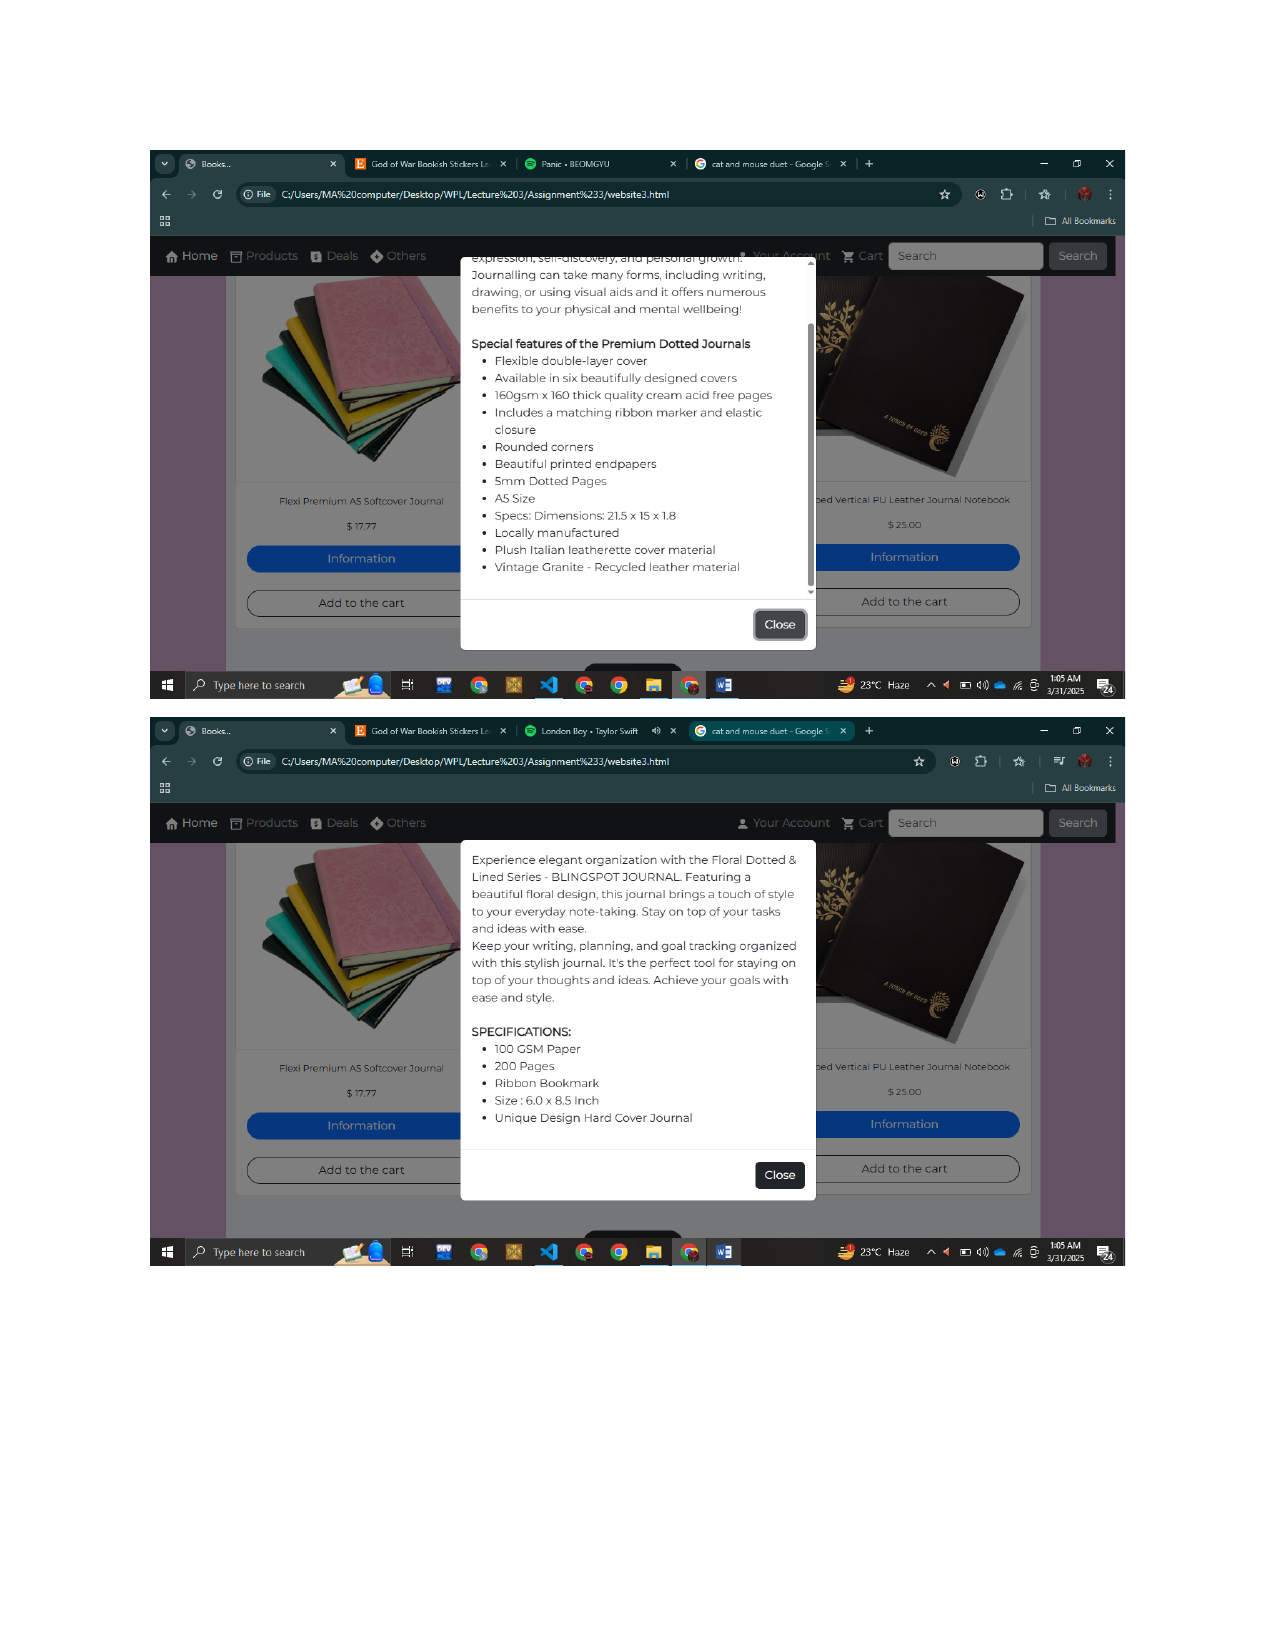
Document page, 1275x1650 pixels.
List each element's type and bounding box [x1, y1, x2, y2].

picture [150, 150, 1125, 699]
picture [150, 717, 1125, 1266]
